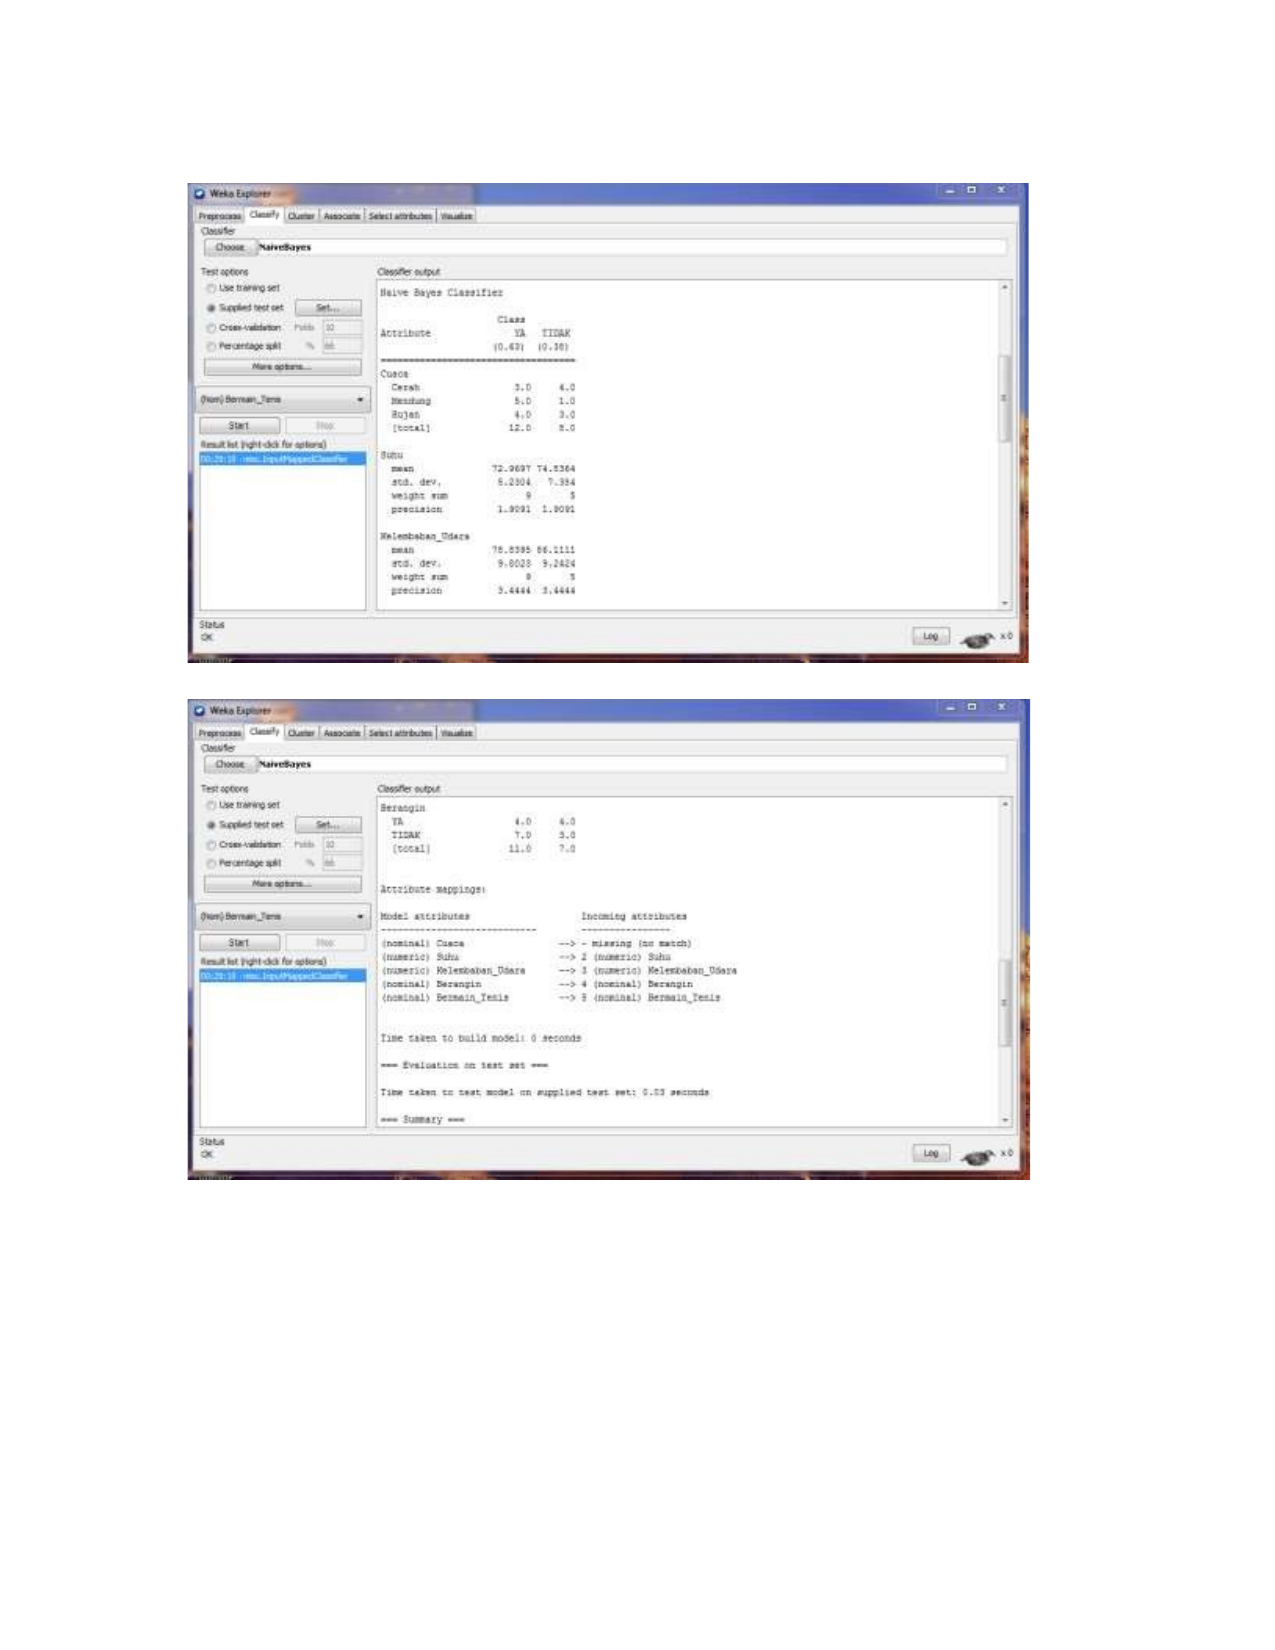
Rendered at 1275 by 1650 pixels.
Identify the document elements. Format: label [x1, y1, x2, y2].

picture [187, 183, 1029, 663]
picture [187, 699, 1030, 1180]
